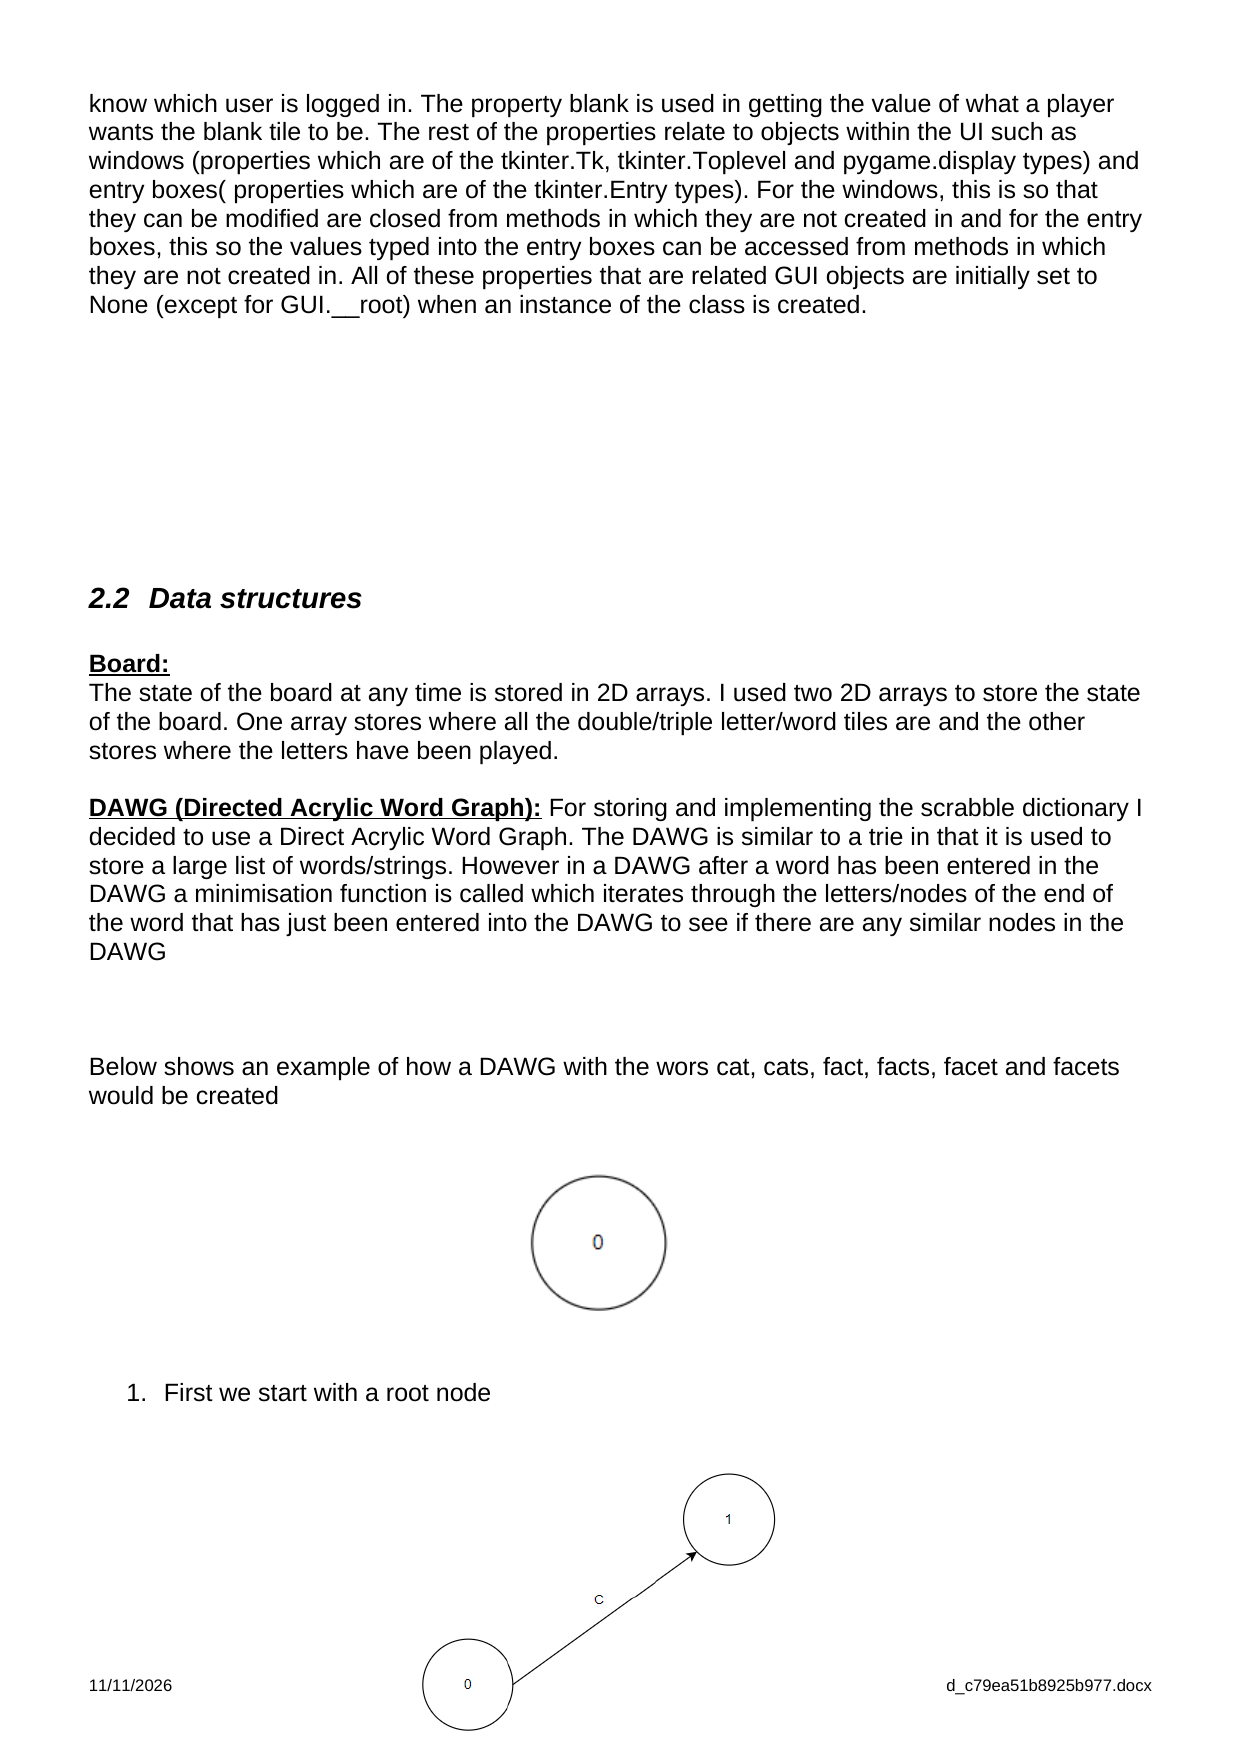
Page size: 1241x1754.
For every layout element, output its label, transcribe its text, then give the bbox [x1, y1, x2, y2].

picture [360, 1440, 868, 1754]
picture [456, 1125, 741, 1349]
text Below shows an example of how a DAWG with the wors cat, cats, fact, facts, facet and facets would be created [89, 1052, 1152, 1109]
text Board: [89, 649, 1152, 678]
subtitle Data structures [89, 581, 1152, 614]
list First we start with a root node [126, 1378, 1152, 1406]
text The state of the board at any time is stored in 2D arrays. I used two 2D arrays to store the state of the board. One array stores where all the double/triple letter/word tiles are and the other stores where the letters have been played. [89, 678, 1152, 764]
text DAWG (Directed Acrylic Word Graph): For storing and implementing the scrabble dictionary I decided to use a Direct Acrylic Word Graph. The DAWG is similar to a trie in that it is used to store a large list of words/strings. However in a DAWG after a word has been entered in the DAWG a minimisation function is called which iterates through the letters/nodes of the end of the word that has just been entered into the DAWG to see if there are any similar nodes in the DAWG [89, 793, 1152, 966]
